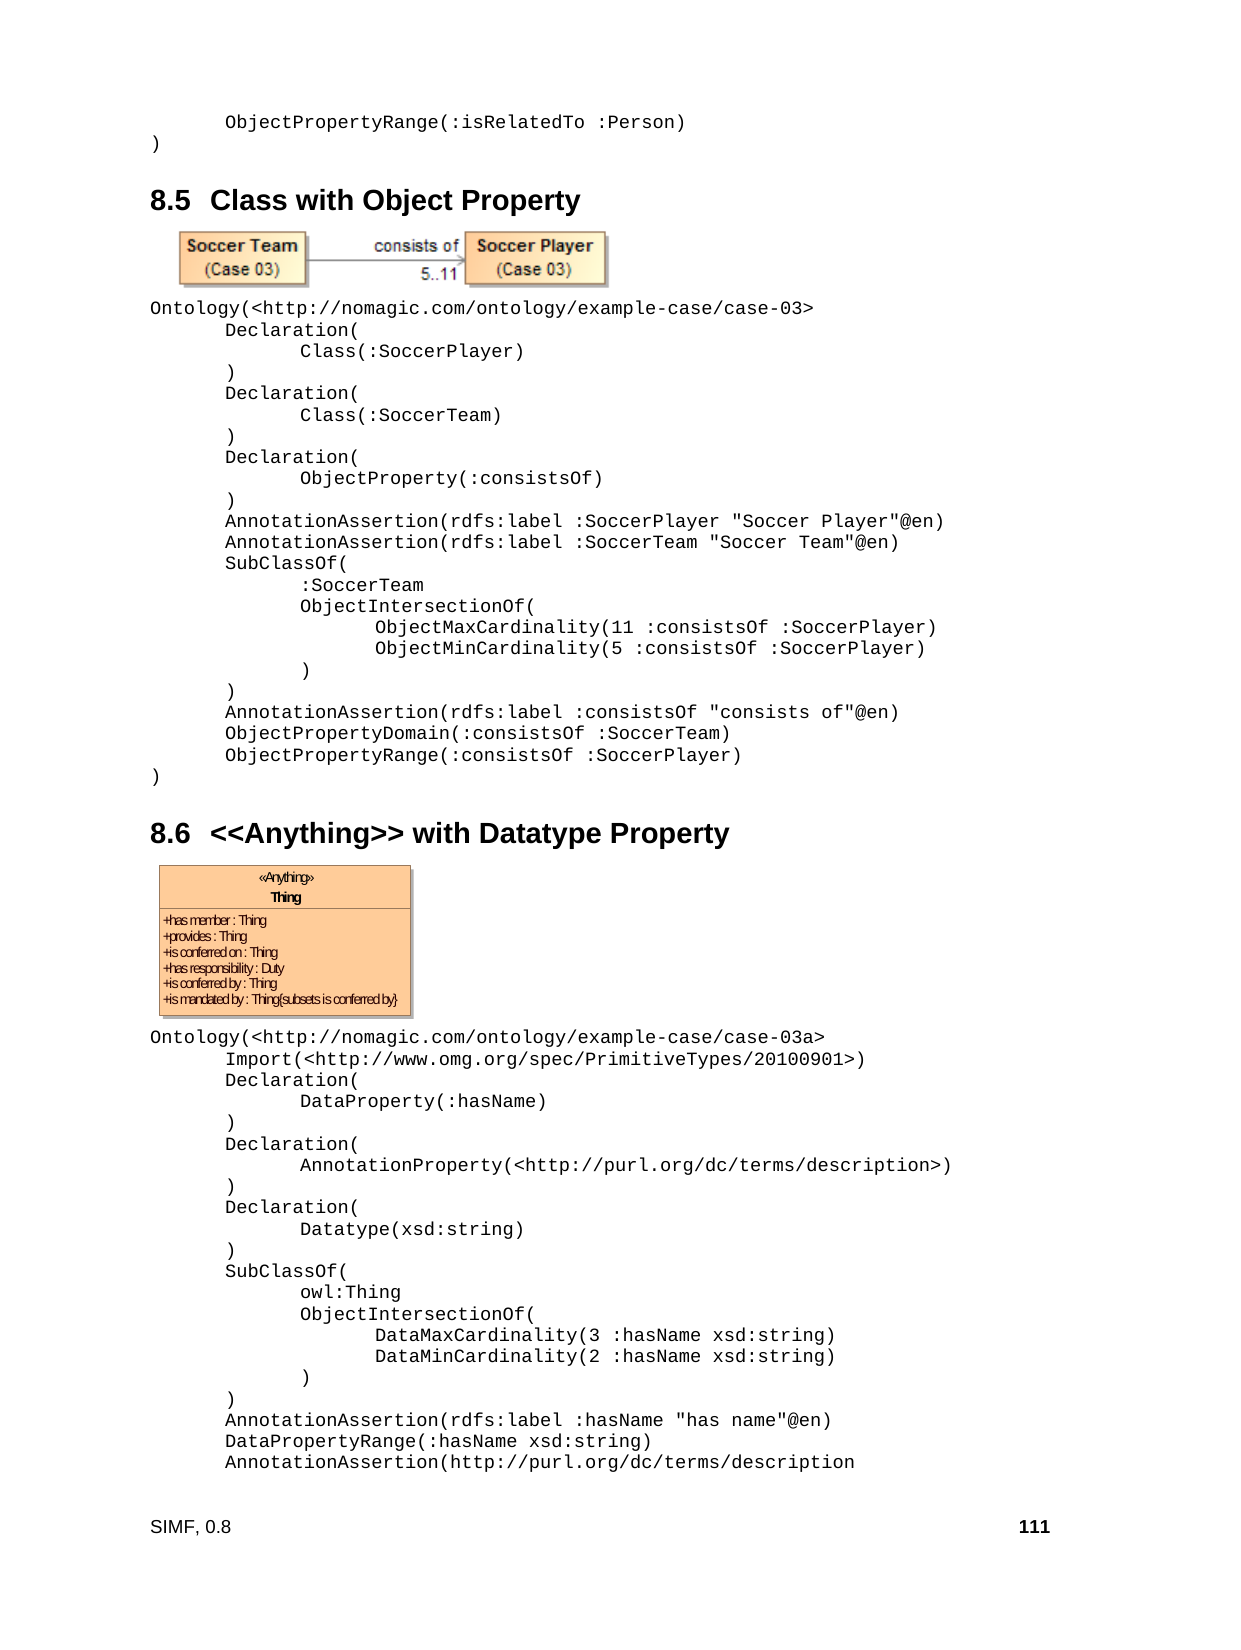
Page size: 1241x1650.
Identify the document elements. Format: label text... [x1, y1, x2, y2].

text ) [225, 660, 1165, 682]
text ObjectMaxCardinality(11 :consistsOf :SoccerPlayer) ObjectMinCardinality(5 :consistsOf :SoccerPlayer) [375, 618, 1165, 660]
text Import(<http://www.omg.org/spec/PrimitiveTypes/20100901>) [225, 1049, 1165, 1071]
text Declaration( [150, 320, 1165, 342]
text ObjectProperty(:consistsOf) [225, 469, 1165, 490]
text Declaration( [150, 448, 1165, 469]
text ObjectPropertyRange(:isRelatedTo :Person) [150, 112, 1165, 134]
text DataMaxCardinality(3 :hasName xsd:string) [300, 1326, 1165, 1347]
text DataPropertyRange(:hasName xsd:string) [225, 1432, 1165, 1453]
text Declaration( [150, 384, 1165, 405]
text Class(:SoccerPlayer) [225, 342, 1165, 363]
text AnnotationAssertion(http://purl.org/dc/terms/description [225, 1453, 1165, 1474]
text ) [225, 1113, 1165, 1134]
text ) [300, 1368, 1165, 1389]
text Declaration( [225, 1198, 1165, 1219]
text :SoccerTeam [225, 575, 1165, 597]
text AnnotationAssertion(rdfs:label :SoccerPlayer "Soccer Player"@en) [225, 512, 1165, 533]
text Declaration( [225, 1134, 1165, 1156]
text Ontology(<http://nomagic.com/ontology/example-case/case-03> [150, 299, 1165, 320]
text ObjectIntersectionOf( [225, 597, 1165, 618]
text AnnotationAssertion(rdfs:label :hasName "has name"@en) [225, 1411, 1165, 1432]
text ) [150, 363, 1165, 384]
text ) [225, 1241, 1165, 1262]
text ) [225, 1177, 1165, 1198]
text ) [150, 682, 1165, 703]
text owl:Thing [225, 1283, 1165, 1304]
subtitle <<Anything>> with Datatype Property [150, 816, 1165, 849]
picture [170, 219, 617, 299]
text ) [150, 134, 1165, 155]
text AnnotationAssertion(rdfs:label :SoccerTeam "Soccer Team"@en) [225, 533, 1165, 554]
text Datatype(xsd:string) [225, 1219, 1165, 1241]
subtitle Class with Object Property [150, 183, 1165, 217]
text ObjectIntersectionOf( [225, 1304, 1165, 1326]
text AnnotationAssertion(rdfs:label :consistsOf "consists of"@en) [150, 703, 1165, 724]
text Declaration( [225, 1071, 1165, 1092]
text ) [150, 490, 1165, 512]
text AnnotationProperty(<http://purl.org/dc/terms/description>) [225, 1156, 1165, 1177]
text ObjectPropertyDomain(:consistsOf :SoccerTeam) [150, 724, 1165, 745]
text ObjectPropertyRange(:consistsOf :SoccerPlayer) [150, 745, 1165, 767]
text Class(:SoccerTeam) [225, 405, 1165, 427]
text DataMinCardinality(2 :hasName xsd:string) [300, 1347, 1165, 1368]
text SubClassOf( [150, 554, 1165, 575]
text ) [150, 767, 1165, 788]
text ) [150, 427, 1165, 448]
text ) [225, 1389, 1165, 1411]
text DataProperty(:hasName) [225, 1092, 1165, 1113]
text SubClassOf( [225, 1262, 1165, 1283]
text Ontology(<http://nomagic.com/ontology/example-case/case-03a> [150, 1028, 1165, 1049]
